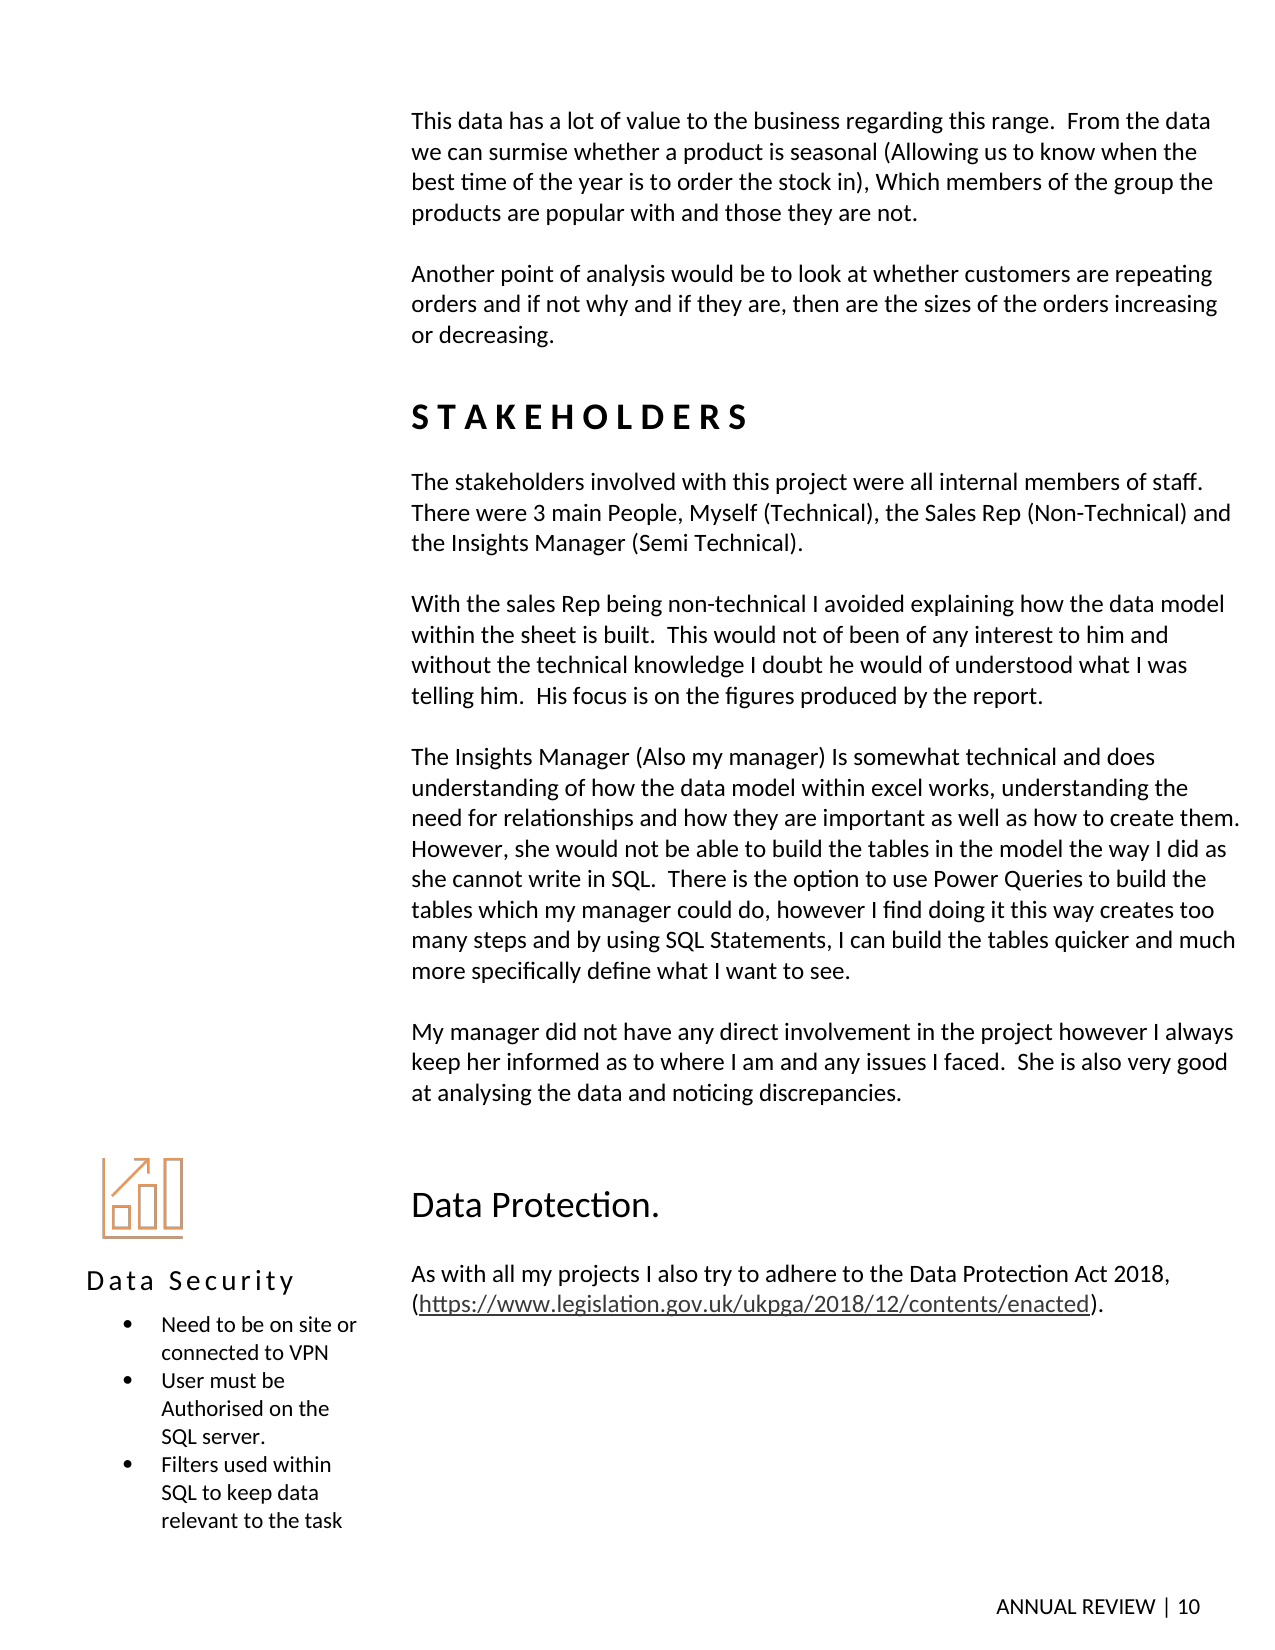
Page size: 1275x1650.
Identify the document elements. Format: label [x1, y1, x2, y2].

table_cell [400, 75, 1252, 1571]
picture [86, 1141, 199, 1254]
